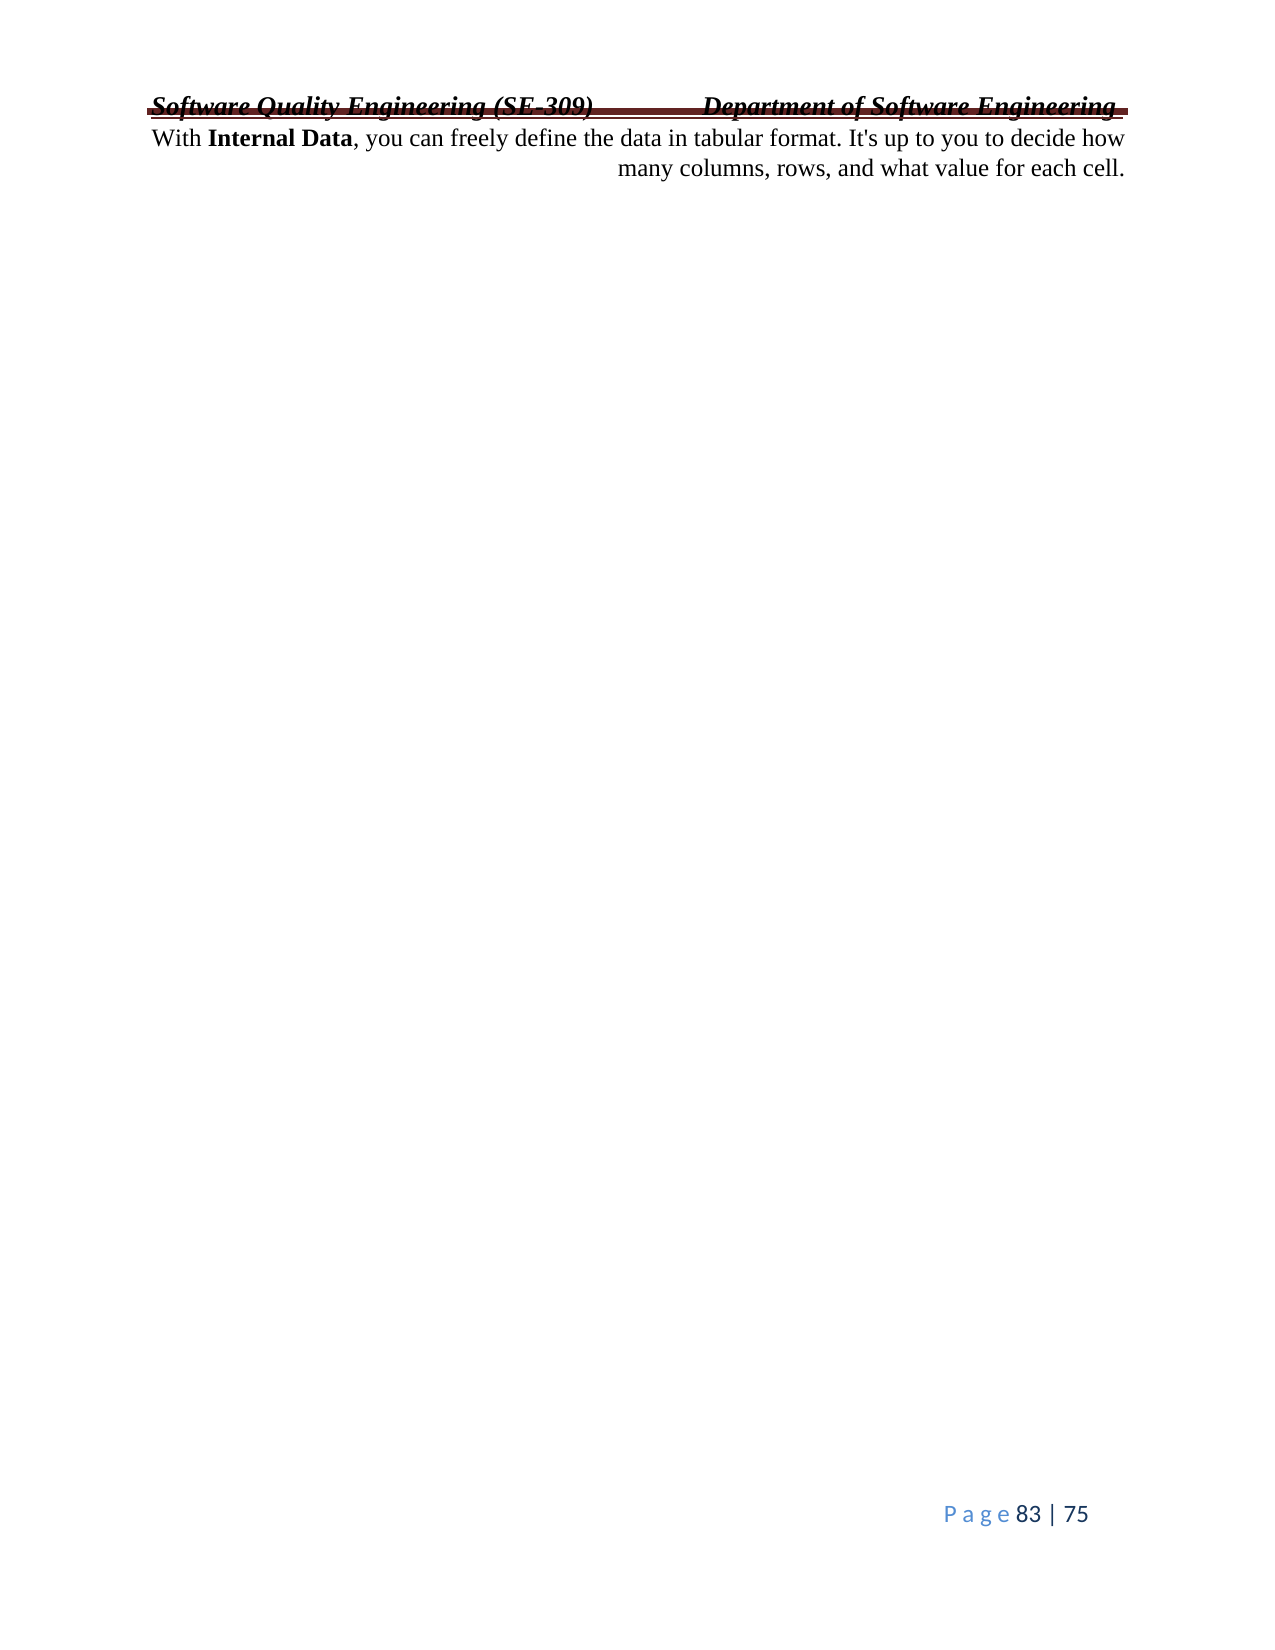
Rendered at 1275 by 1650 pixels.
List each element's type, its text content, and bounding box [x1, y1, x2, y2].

text With Internal Data, you can freely define the data in tabular format. It's up to you to decide how many columns, rows, and what value for each cell. [111, 123, 1125, 182]
